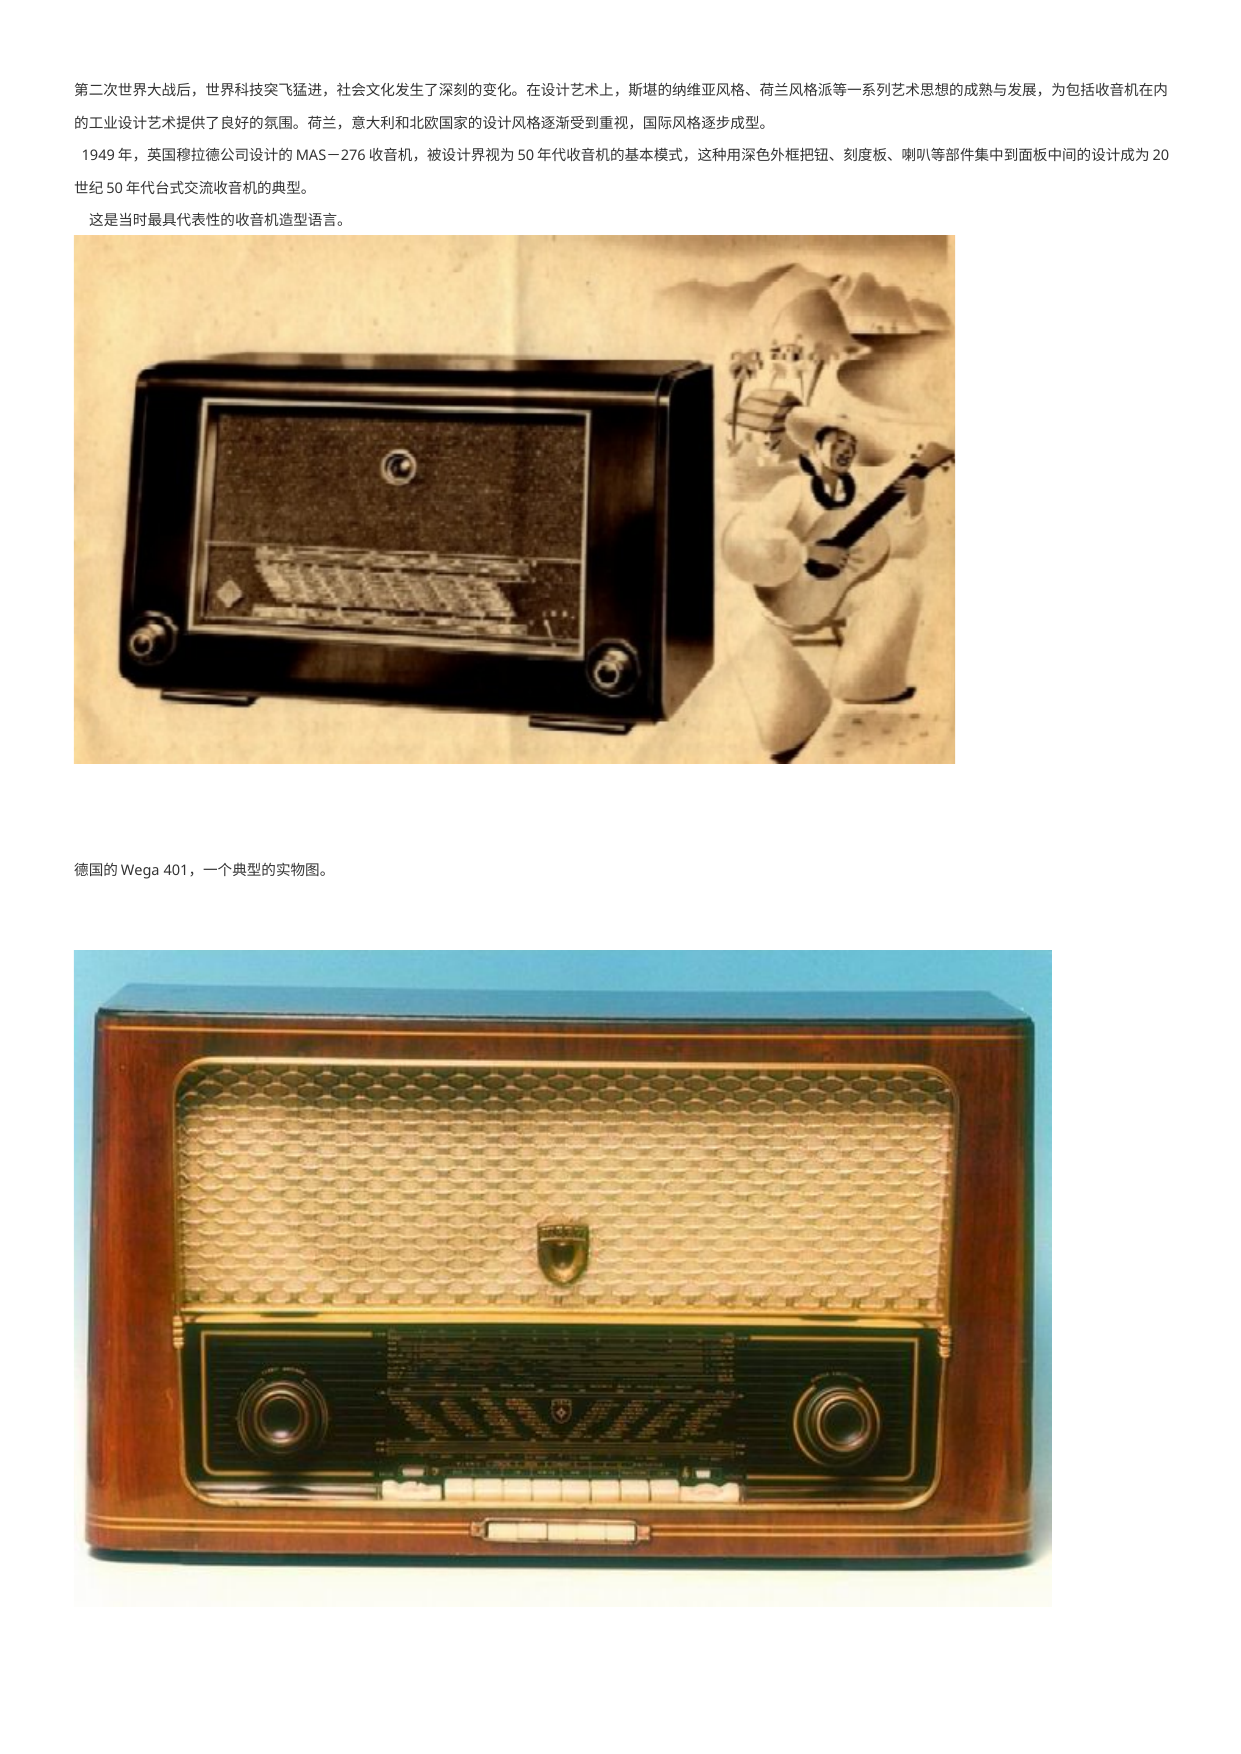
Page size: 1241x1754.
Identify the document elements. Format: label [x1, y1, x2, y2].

picture [73, 235, 955, 764]
picture [73, 950, 1052, 1607]
text [74, 73, 1181, 1633]
